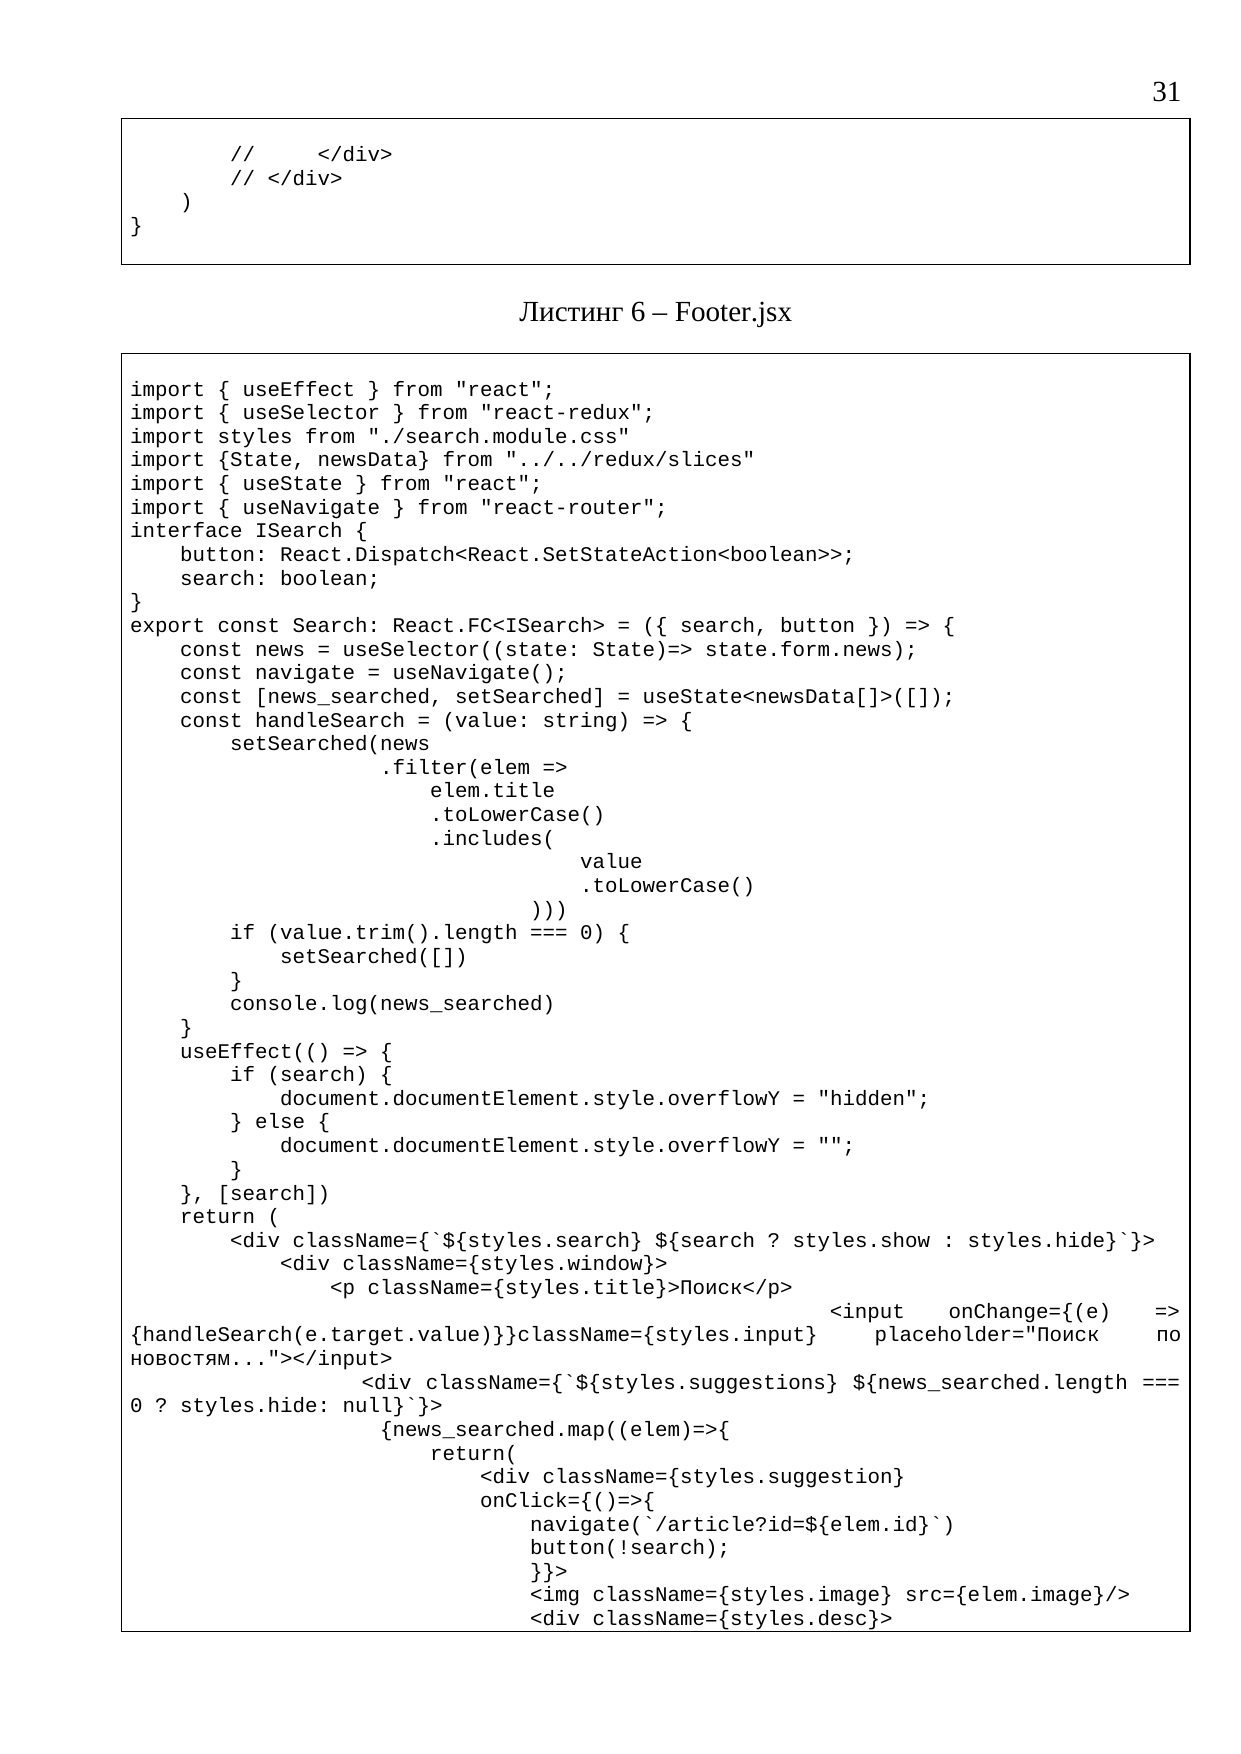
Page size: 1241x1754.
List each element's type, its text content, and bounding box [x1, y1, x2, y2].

text ))) [130, 899, 1181, 922]
text } [130, 970, 1181, 993]
text button: React.Dispatch<React.SetStateAction<boolean>>; [130, 544, 1181, 568]
text button(!search); [130, 1537, 1181, 1561]
text import { useState } from "react"; [130, 473, 1181, 497]
text return ( [130, 1206, 1181, 1230]
text } [122, 189, 1189, 264]
text Листинг 6 – Footer.jsx [130, 294, 1181, 327]
text <div className={styles.desc}> [130, 1608, 1181, 1631]
text <div className={styles.window}> [130, 1253, 1181, 1277]
text const news = useSelector((state: State)=> state.form.news); [130, 639, 1181, 662]
text } else { [130, 1112, 1181, 1135]
text const [news_searched, setSearched] = useState<newsData[]>([]); [130, 686, 1181, 709]
text .filter(elem => [130, 757, 1181, 781]
text {news_searched.map((elem)=>{ [130, 1419, 1181, 1443]
text // </div> [130, 168, 1181, 189]
text <img className={styles.image} src={elem.image}/> [130, 1584, 1181, 1608]
text search: boolean; [130, 568, 1181, 591]
text interface ISearch { [130, 520, 1181, 544]
text console.log(news_searched) [130, 993, 1181, 1017]
text }, [search]) [130, 1182, 1181, 1206]
text elem.title [130, 781, 1181, 804]
text .includes( [130, 828, 1181, 851]
text if (value.trim().length === 0) { [130, 922, 1181, 946]
text return( [130, 1443, 1181, 1466]
text import { useNavigate } from "react-router"; [130, 497, 1181, 520]
text setSearched([]) [130, 946, 1181, 970]
text <div className={styles.suggestion} [130, 1466, 1181, 1490]
text import { useSelector } from "react-redux"; [130, 402, 1181, 426]
text // </div> [122, 119, 1189, 168]
text import { useEffect } from "react"; [122, 354, 1189, 402]
text if (search) { [130, 1064, 1181, 1088]
text navigate(`/article?id=${elem.id}`) [130, 1513, 1181, 1537]
text import styles from "./search.module.css" [130, 426, 1181, 449]
text onClick={()=>{ [130, 1490, 1181, 1513]
text .toLowerCase() [130, 804, 1181, 828]
text document.documentElement.style.overflowY = ""; [130, 1135, 1181, 1159]
text <div className={`${styles.search} ${search ? styles.show : styles.hide}`}> [130, 1230, 1181, 1253]
text } [130, 1159, 1181, 1182]
text .toLowerCase() [130, 875, 1181, 899]
text setSearched(news [130, 733, 1181, 757]
text } [130, 591, 1181, 615]
text useEffect(() => { [130, 1041, 1181, 1064]
text export const Search: React.FC<ISearch> = ({ search, button }) => { [130, 615, 1181, 639]
text value [130, 851, 1181, 875]
text } [130, 1017, 1181, 1041]
text <input onChange={(e) => {handleSearch(e.target.value)}}className={styles.input} placeholder="Поиск по новостям..."></input> [130, 1301, 1181, 1372]
text <p className={styles.title}>Поиск</p> [130, 1277, 1181, 1301]
text }}> [130, 1561, 1181, 1584]
text <div className={`${styles.suggestions} ${news_searched.length === 0 ? styles.hide: null}`}> [130, 1372, 1181, 1419]
text import {State, newsData} from "../../redux/slices" [130, 449, 1181, 473]
text const navigate = useNavigate(); [130, 662, 1181, 686]
text document.documentElement.style.overflowY = "hidden"; [130, 1088, 1181, 1112]
text const handleSearch = (value: string) => { [130, 709, 1181, 733]
